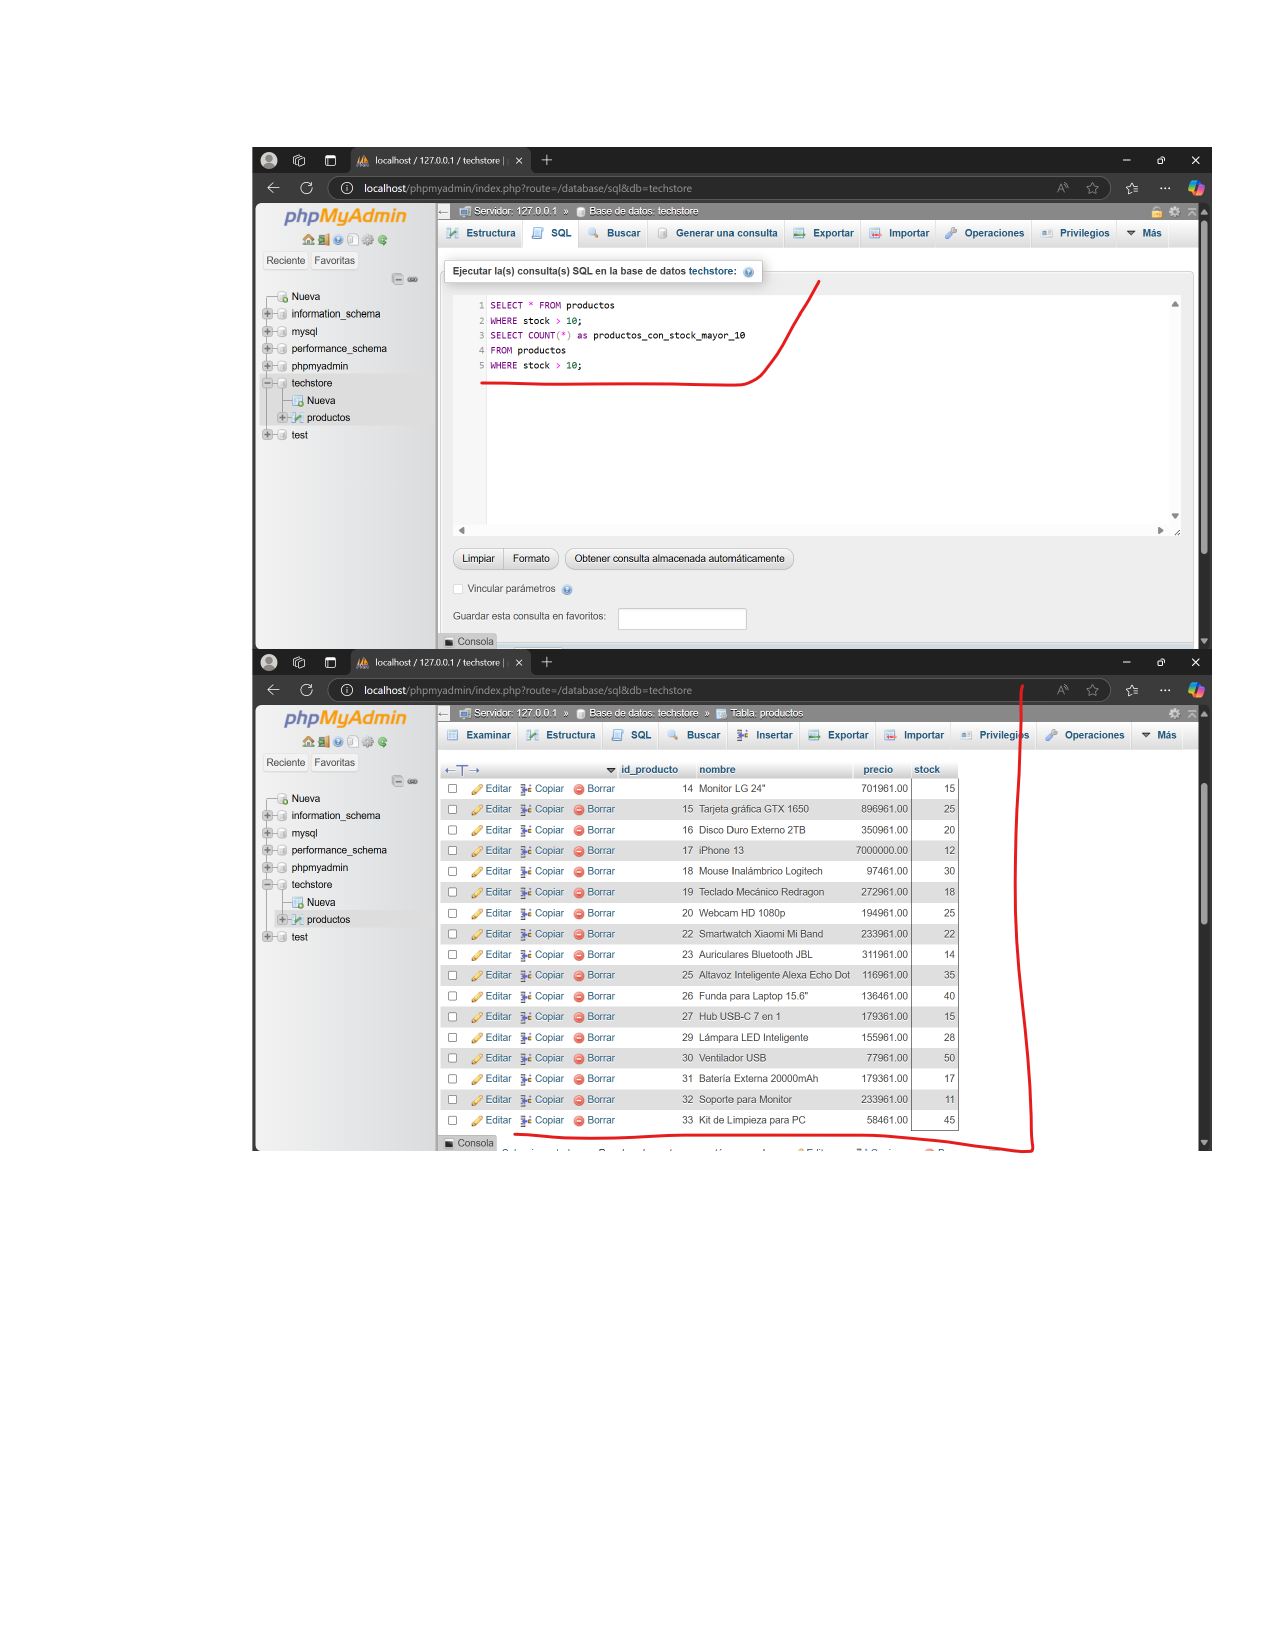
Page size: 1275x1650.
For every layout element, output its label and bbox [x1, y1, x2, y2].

picture [252, 147, 1212, 1154]
